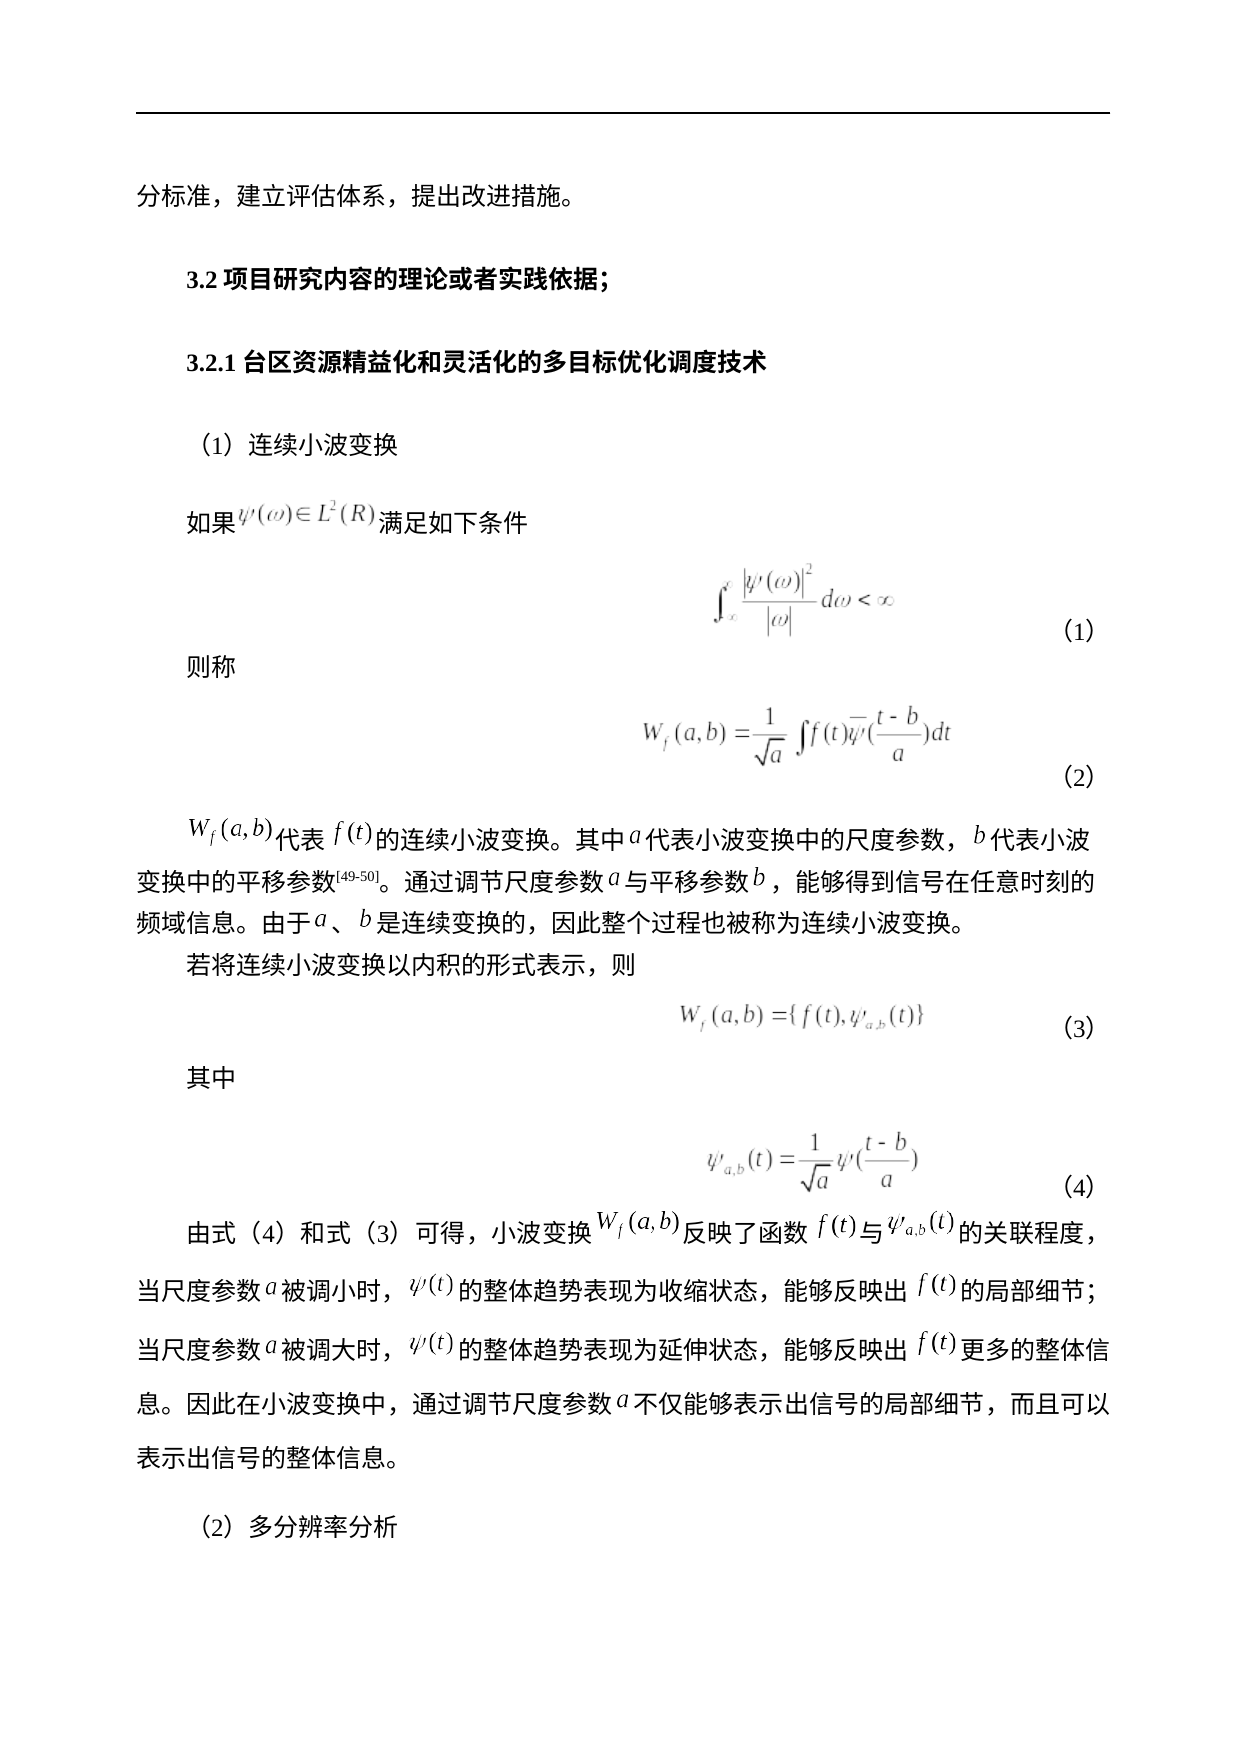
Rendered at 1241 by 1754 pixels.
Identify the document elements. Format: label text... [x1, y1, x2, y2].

text （1）连续小波变换 [136, 411, 1110, 476]
text 3.2.1 台区资源精益化和灵活化的多目标优化调度技术 [136, 328, 1110, 393]
text 3.2 项目研究内容的理论或者实践依据； [136, 245, 1110, 310]
text （1） [136, 557, 1110, 647]
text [136, 162, 1110, 227]
text 如果满足如下条件 [136, 494, 1110, 539]
text 则称 [136, 647, 1110, 684]
text （2） [136, 702, 1110, 794]
text 代表的连续小波变换。其中代表小波变换中的尺度参数，代表小波变换中的平移参数[49-50]。通过调节尺度参数与平移参数，能够得到信号在任意时刻的频域信息。由于、是连续变换的，因此整个过程也被称为连续小波变换。 [136, 810, 1110, 940]
text （2）多分辨率分析 [136, 1493, 1110, 1558]
text 若将连续小波变换以内积的形式表示，则 [136, 940, 1110, 982]
text 由式（4）和式（3）可得，小波变换反映了函数与的关联程度，当尺度参数被调小时，的整体趋势表现为收缩状态，能够反映出的局部细节；当尺度参数被调大时，的整体趋势表现为延伸状态，能够反映出更多的整体信息。因此在小波变换中，通过调节尺度参数不仅能够表示出信号的局部细节，而且可以表示出信号的整体信息。 [136, 1203, 1110, 1475]
text 其中 [136, 1044, 1110, 1109]
text （3） [136, 998, 1110, 1044]
text （4） [136, 1127, 1110, 1203]
